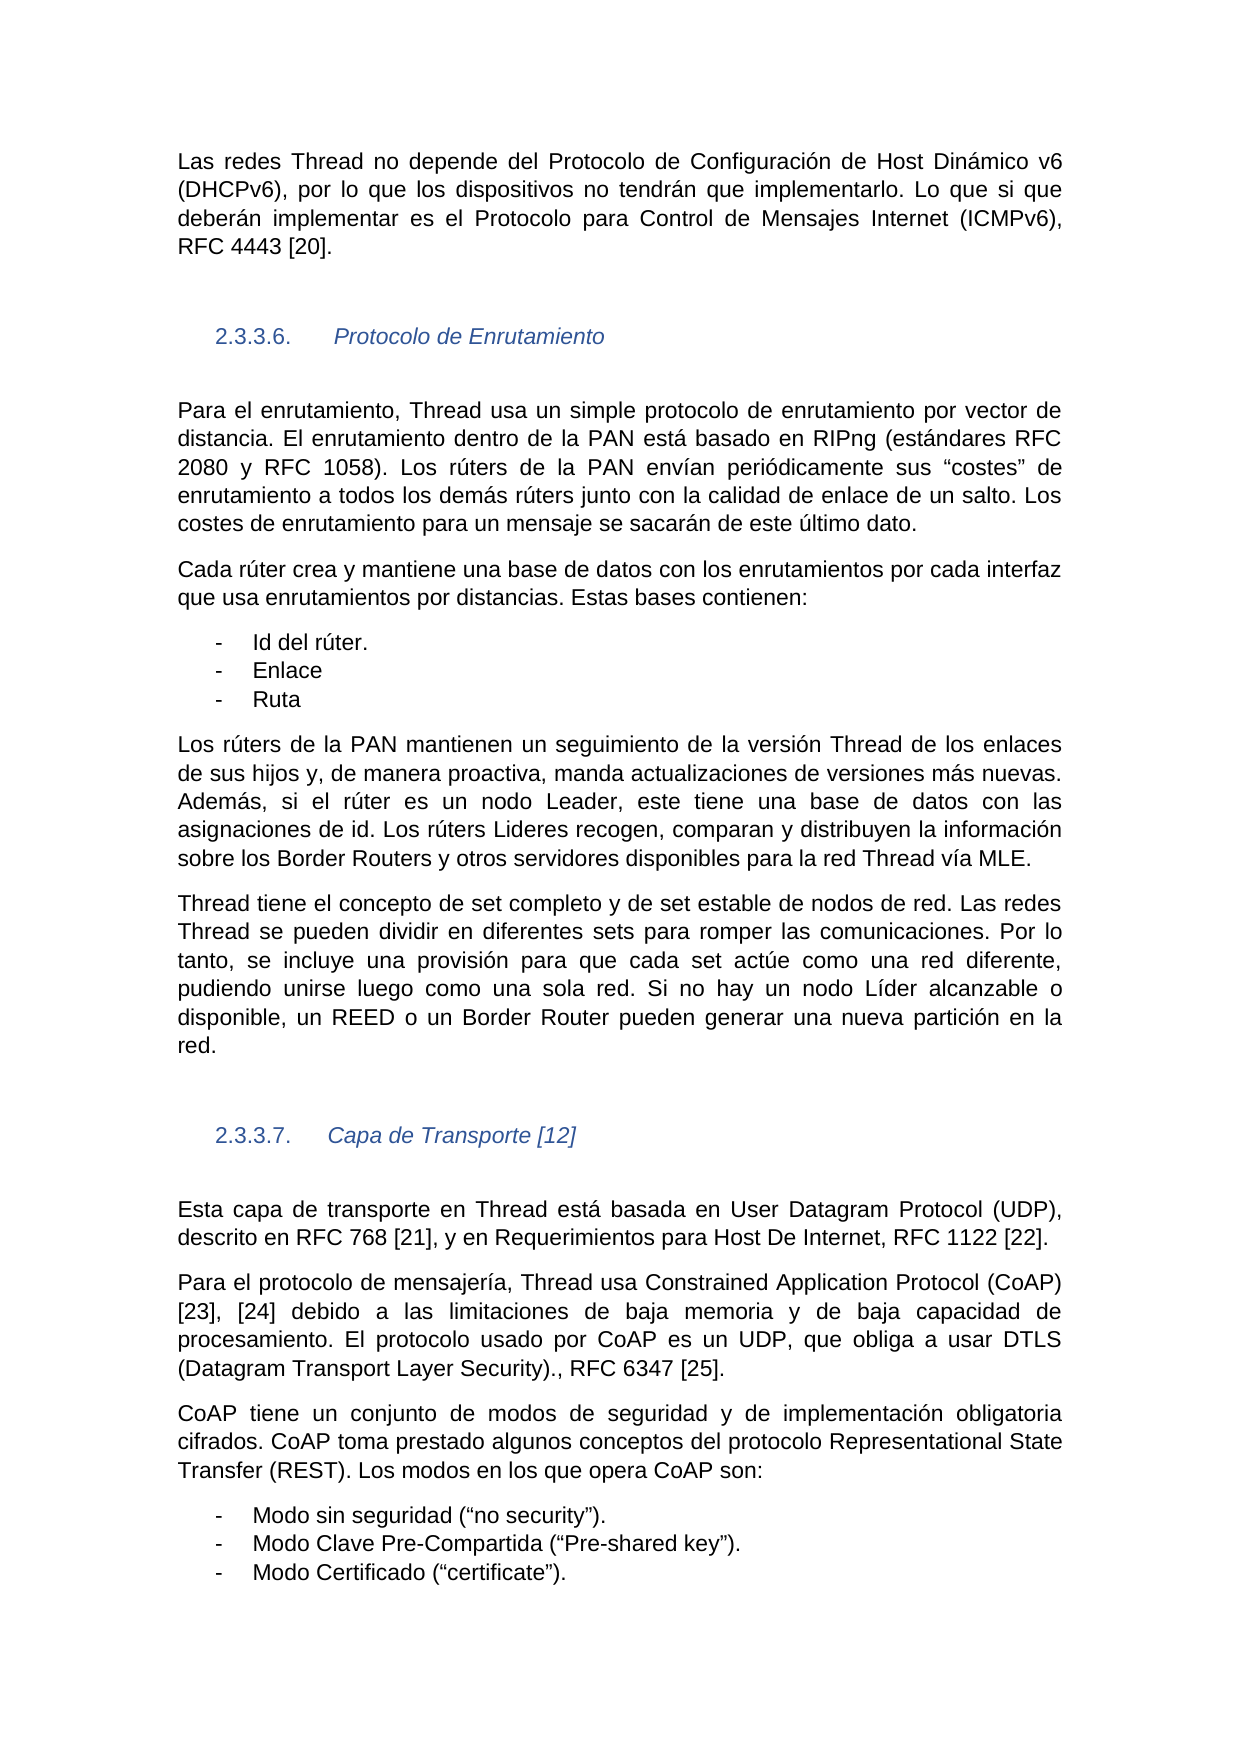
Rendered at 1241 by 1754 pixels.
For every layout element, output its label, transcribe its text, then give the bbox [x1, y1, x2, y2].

text Esta capa de transporte en Thread está basada en User Datagram Protocol (UDP), descrito en RFC 768 [21], y en Requerimientos para Host De Internet, RFC 1122 [22]. [177, 1196, 1063, 1251]
subtitle Capa de Transporte [12] [215, 1122, 1063, 1149]
text CoAP tiene un conjunto de modos de seguridad y de implementación obligatoria cifrados. CoAP toma prestado algunos conceptos del protocolo Representational State Transfer (REST). Los modos en los que opera CoAP son: [177, 1400, 1063, 1483]
text Cada rúter crea y mantiene una base de datos con los enrutamientos por cada interfaz que usa enrutamientos por distancias. Estas bases contienen: [177, 556, 1063, 610]
list Modo Certificado (“certificate”). [215, 1559, 1063, 1585]
text Las redes Thread no depende del Protocolo de Configuración de Host Dinámico v6 (DHCPv6), por lo que los dispositivos no tendrán que implementarlo. Lo que si que deberán implementar es el Protocolo para Control de Mensajes Internet (ICMPv6), RFC 4443 [20]. [177, 148, 1063, 259]
list Id del rúter. [215, 629, 1063, 655]
text Los rúters de la PAN mantienen un seguimiento de la versión Thread de los enlaces de sus hijos y, de manera proactiva, manda actualizaciones de versiones más nuevas. Además, si el rúter es un nodo Leader, este tiene una base de datos con las asignaciones de id. Los rúters Lideres recogen, comparan y distribuyen la información sobre los Border Routers y otros servidores disponibles para la red Thread vía MLE. [177, 731, 1063, 871]
subtitle Protocolo de Enrutamiento [215, 323, 1063, 349]
list Enlace [215, 657, 1063, 684]
text Para el protocolo de mensajería, Thread usa Constrained Application Protocol (CoAP) [23], [24] debido a las limitaciones de baja memoria y de baja capacidad de procesamiento. El protocolo usado por CoAP es un UDP, que obliga a usar DTLS (Datagram Transport Layer Security)., RFC 6347 [25]. [177, 1269, 1063, 1381]
text Thread tiene el concepto de set completo y de set estable de nodos de red. Las redes Thread se pueden dividir en diferentes sets para romper las comunicaciones. Por lo tanto, se incluye una provisión para que cada set actúe como una red diferente, pudiendo unirse luego como una sola red. Si no hay un nodo Líder alcanzable o disponible, un REED o un Border Router pueden generar una nueva partición en la red. [177, 890, 1063, 1058]
list Modo Clave Pre-Compartida (“Pre-shared key”). [215, 1530, 1063, 1557]
text Para el enrutamiento, Thread usa un simple protocolo de enrutamiento por vector de distancia. El enrutamiento dentro de la PAN está basado en RIPng (estándares RFC 2080 y RFC 1058). Los rúters de la PAN envían periódicamente sus “costes” de enrutamiento a todos los demás rúters junto con la calidad de enlace de un salto. Los costes de enrutamiento para un mensaje se sacarán de este último dato. [177, 397, 1063, 537]
list Modo sin seguridad (“no security”). [215, 1502, 1063, 1528]
list Ruta [215, 686, 1063, 712]
